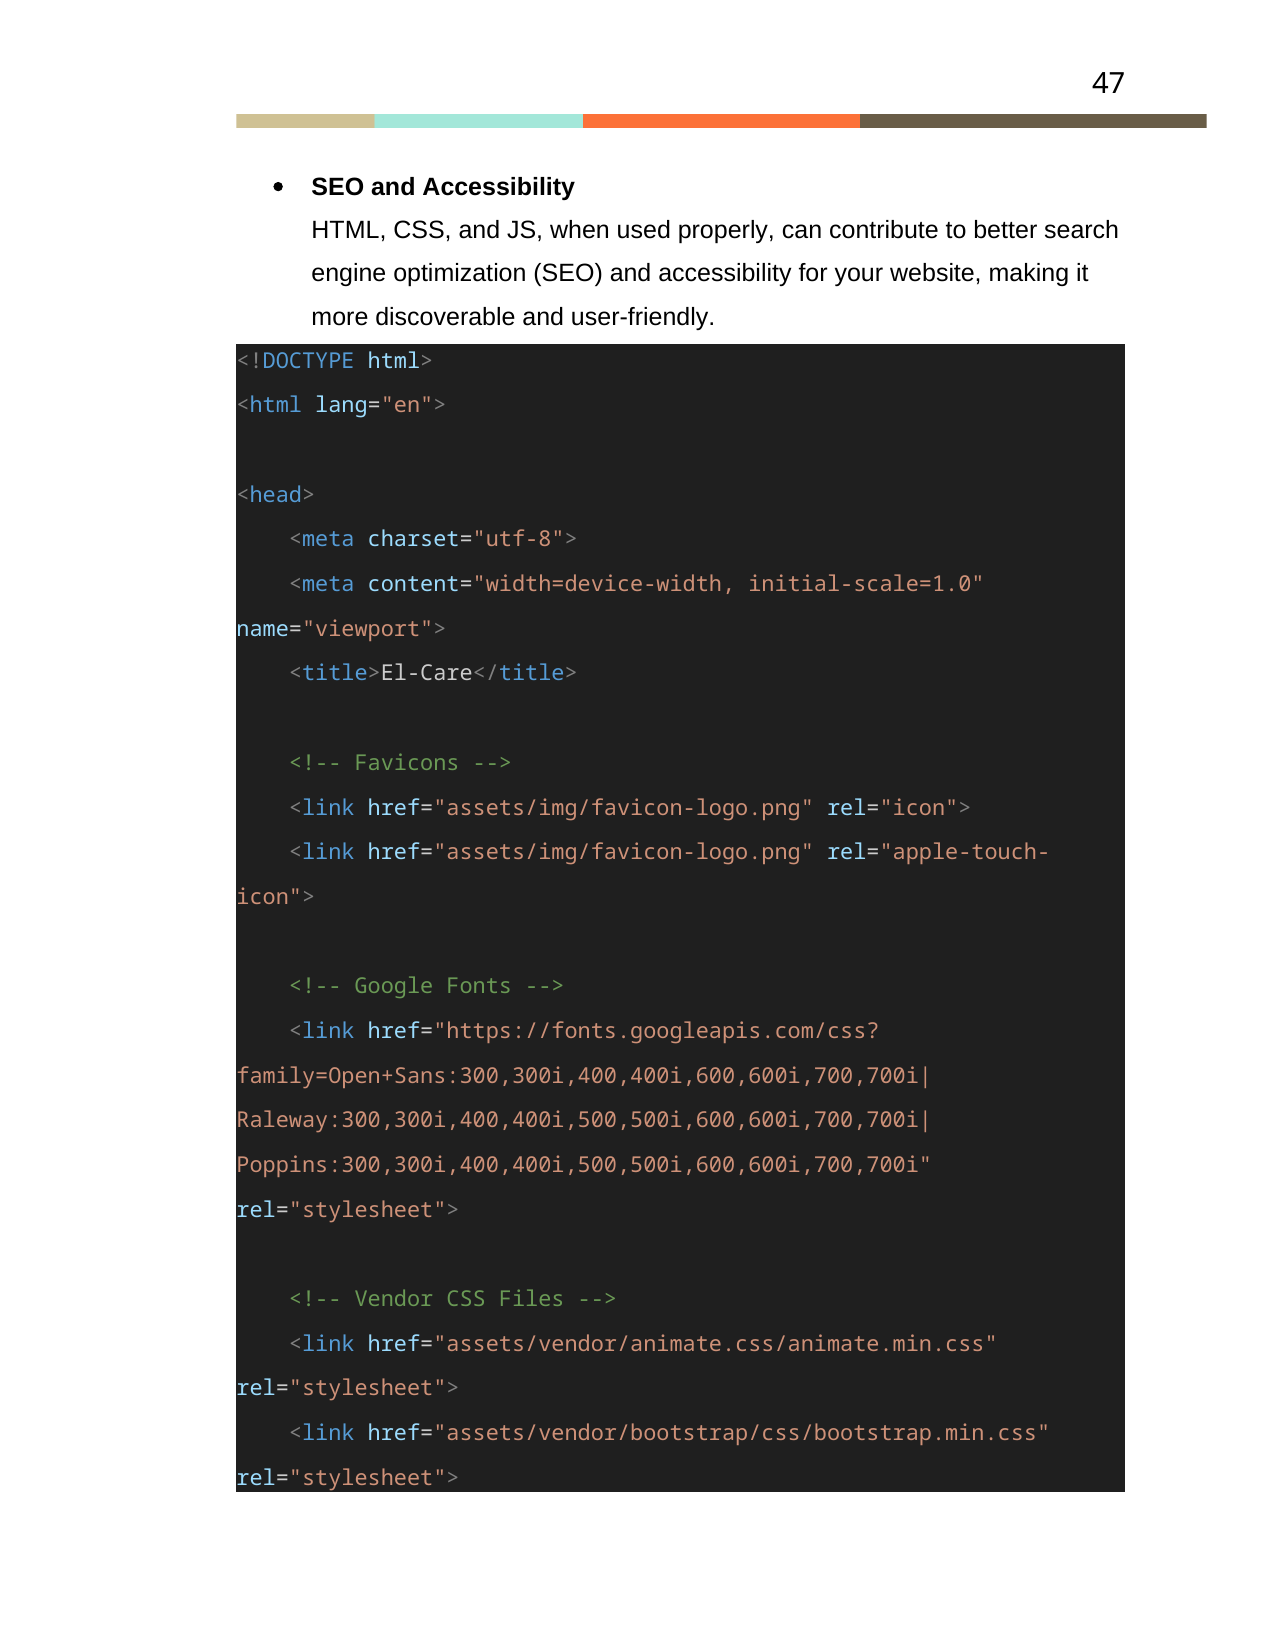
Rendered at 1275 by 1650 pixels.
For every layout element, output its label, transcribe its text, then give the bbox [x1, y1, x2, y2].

text <html lang="en"> [236, 389, 1125, 419]
text <link href="assets/img/favicon-logo.png" rel="icon"> [236, 791, 1125, 821]
list HTML, CSS, and JS, when used properly, can contribute to better search engine optimization (SEO) and accessibility for your website, making it more discoverable and user-friendly. [311, 215, 1125, 330]
text <link href="assets/vendor/bootstrap/css/bootstrap.min.css" rel="stylesheet"> [236, 1417, 1125, 1492]
list SEO and Accessibility [274, 172, 1125, 201]
text <link href="https://fonts.googleapis.com/css?family=Open+Sans:300,300i,400,400i,600,600i,700,700i|Raleway:300,300i,400,400i,500,500i,600,600i,700,700i|Poppins:300,300i,400,400i,500,500i,600,600i,700,700i" rel="stylesheet"> [236, 1015, 1125, 1223]
picture [236, 114, 1207, 128]
text <!DOCTYPE html> [236, 344, 1125, 374]
text <meta charset="utf-8"> [236, 523, 1125, 553]
text <link href="assets/vendor/animate.css/animate.min.css" rel="stylesheet"> [236, 1328, 1125, 1402]
text <!-- Favicons --> [236, 747, 1125, 777]
text <!-- Vendor CSS Files --> [236, 1283, 1125, 1313]
text <!-- Google Fonts --> [236, 970, 1125, 1000]
text <head> [236, 479, 1125, 508]
text <meta content="width=device-width, initial-scale=1.0" name="viewport"> [236, 568, 1125, 642]
text <link href="assets/img/favicon-logo.png" rel="apple-touch-icon"> [236, 836, 1125, 911]
text <title>El-Care</title> [236, 657, 1125, 687]
